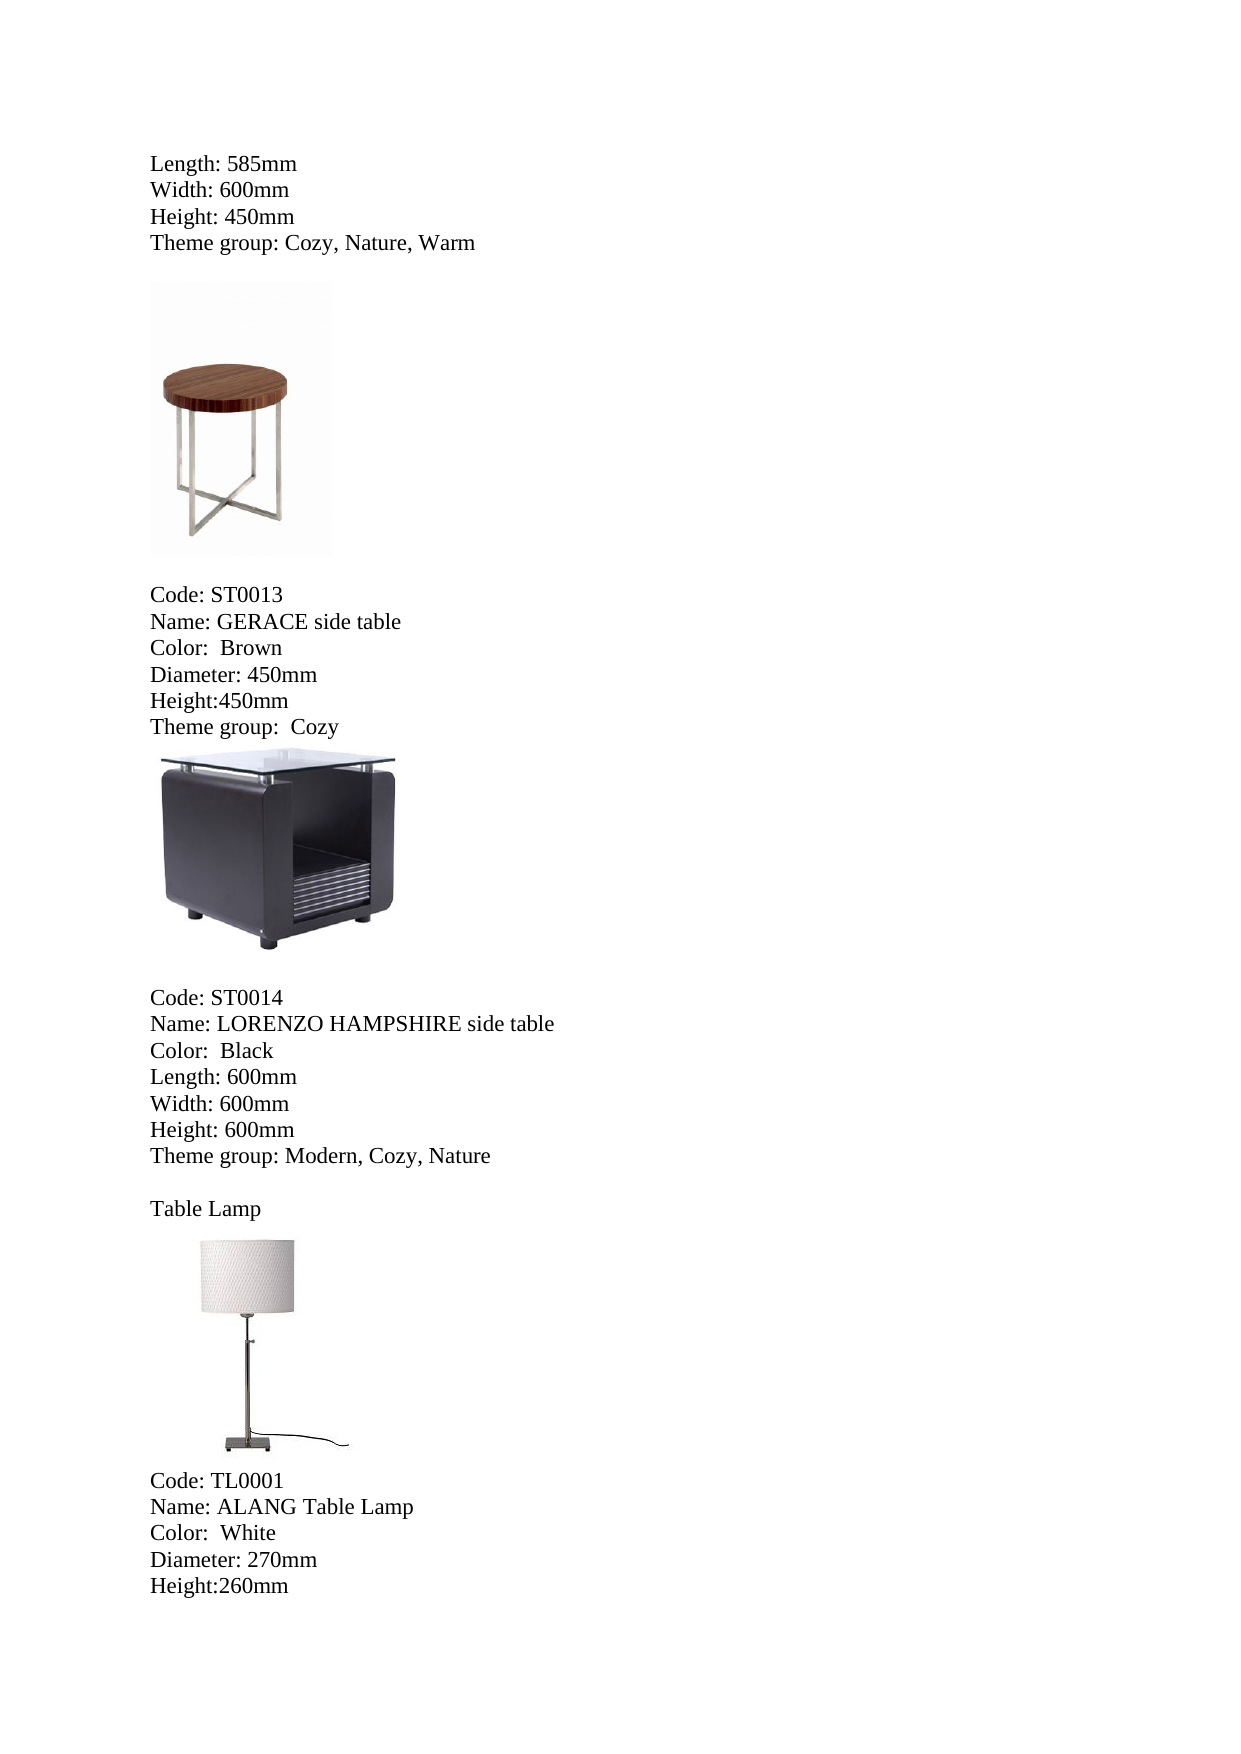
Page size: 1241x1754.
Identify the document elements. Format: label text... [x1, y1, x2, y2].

text Color: Brown [150, 634, 1090, 661]
text Length: 600mm [150, 1063, 1090, 1089]
text Height: 600mm [150, 1116, 1090, 1142]
text Height:450mm [150, 687, 1090, 713]
text Width: 600mm [150, 1089, 1090, 1116]
text Diameter: 450mm [150, 661, 1090, 687]
text Width: 600mm [150, 176, 1090, 203]
text Code: ST0014 [150, 984, 1090, 1011]
text Code: TL0001 [150, 1467, 1090, 1493]
text Table Lamp [150, 1195, 1090, 1221]
text Theme group: Cozy [150, 713, 1090, 740]
text Length: 585mm [150, 150, 1090, 176]
text Height:260mm [150, 1572, 1090, 1598]
text Color: White [150, 1519, 1090, 1546]
text Diameter: 270mm [150, 1546, 1090, 1572]
text Theme group: Modern, Cozy, Nature [150, 1142, 1090, 1169]
text Height: 450mm [150, 203, 1090, 229]
text Code: ST0013 [150, 582, 1090, 608]
text Theme group: Cozy, Nature, Warm [150, 229, 1090, 255]
text Name: LORENZO HAMPSHIRE side table [150, 1011, 1090, 1037]
text Color: Black [150, 1037, 1090, 1063]
text Name: ALANG Table Lamp [150, 1493, 1090, 1519]
text Name: GERACE side table [150, 608, 1090, 634]
picture [150, 1221, 396, 1467]
picture [150, 739, 407, 958]
picture [150, 281, 333, 556]
